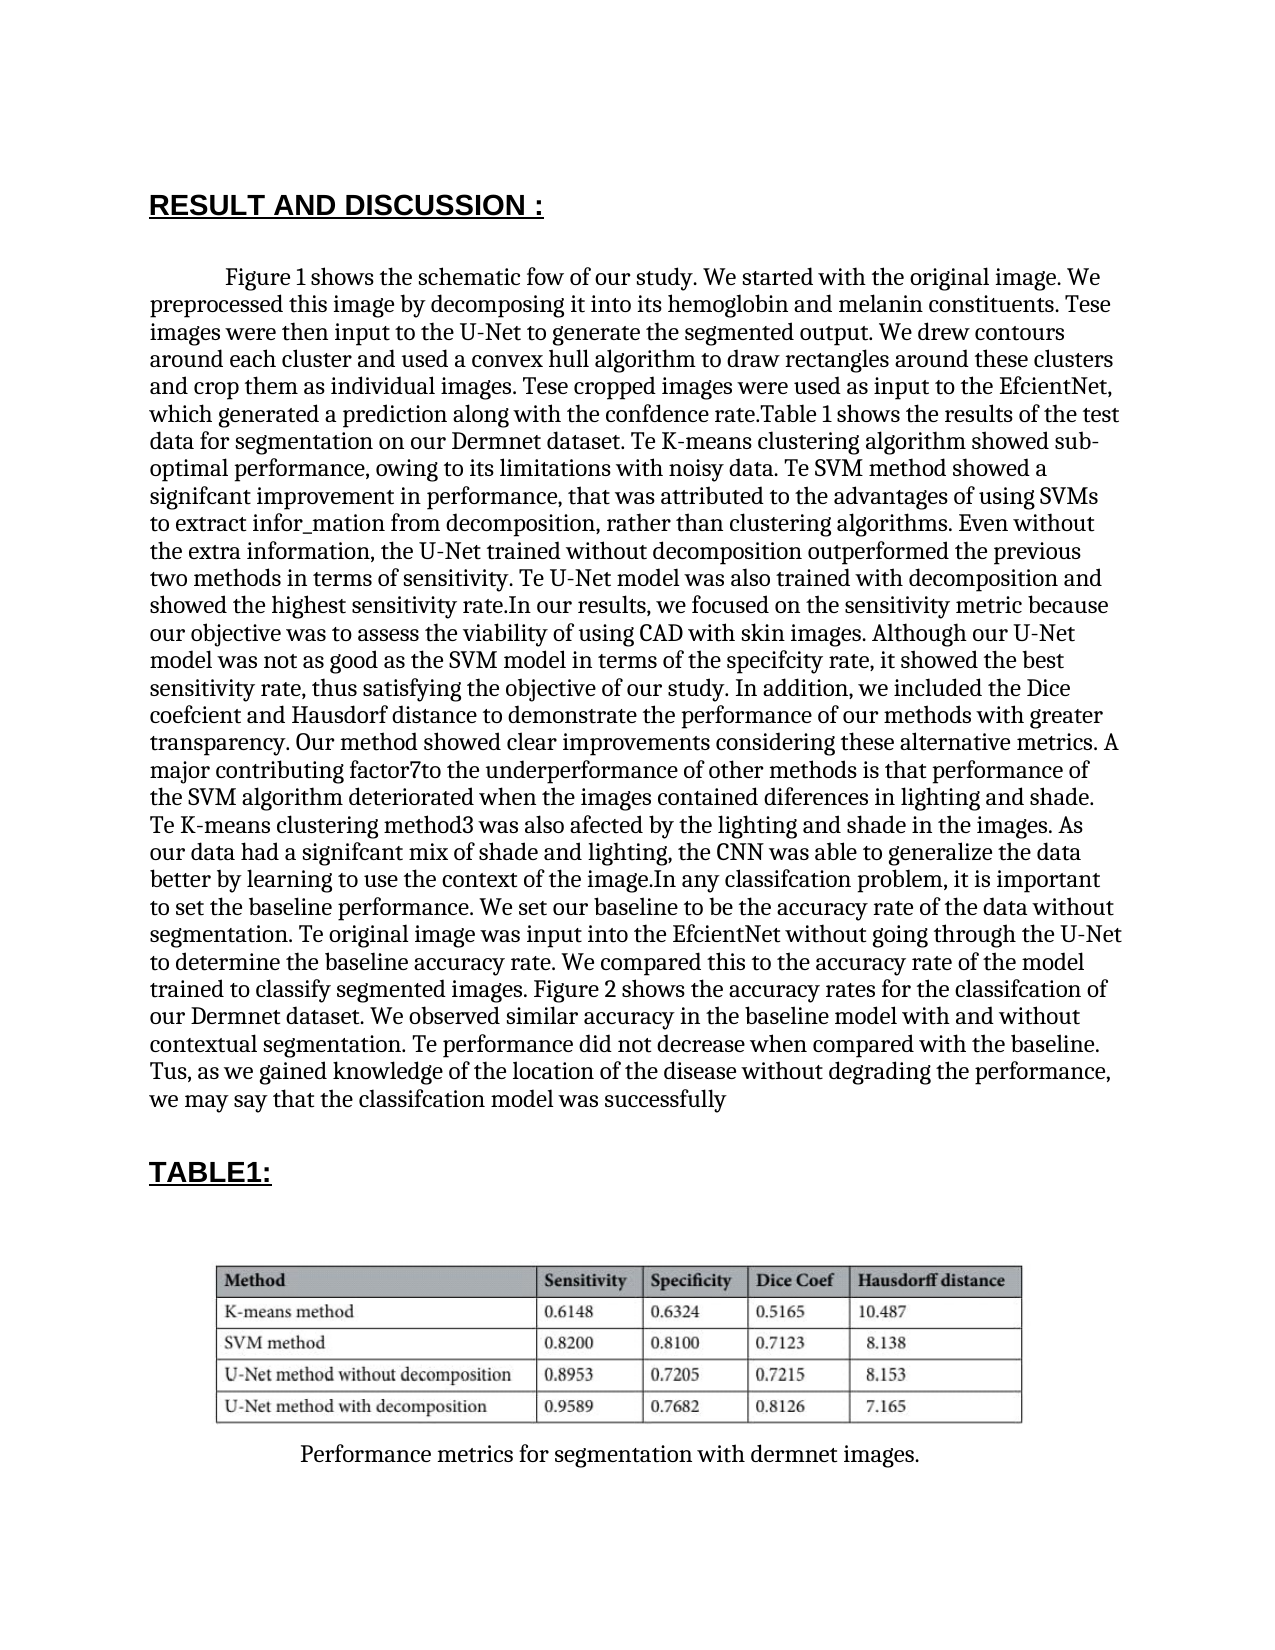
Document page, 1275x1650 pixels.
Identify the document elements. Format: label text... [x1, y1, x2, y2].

subtitle TABLE1: [148, 1155, 1126, 1188]
text Figure 1 shows the schematic fow of our study. We started with the original image. We preprocessed this image by decomposing it into its hemoglobin and melanin constituents. Tese images were then input to the U-Net to generate the segmented output. We drew contours around each cluster and used a convex hull algorithm to draw rectangles around these clusters and crop them as individual images. Tese cropped images were used as input to the EfcientNet, which generated a prediction along with the confdence rate.Table 1 shows the results of the test data for segmentation on our Dermnet dataset. Te K-means clustering algorithm showed sub-optimal performance, owing to its limitations with noisy data. Te SVM method showed a signifcant improvement in performance, that was attributed to the advantages of using SVMs to extract infor_mation from decomposition, rather than clustering algorithms. Even without the extra information, the U-Net trained without decomposition outperformed the previous two methods in terms of sensitivity. Te U-Net model was also trained with decomposition and showed the highest sensitivity rate.In our results, we focused on the sensitivity metric because our objective was to assess the viability of using CAD with skin images. Although our U-Net model was not as good as the SVM model in terms of the specifcity rate, it showed the best sensitivity rate, thus satisfying the objective of our study. In addition, we included the Dice coefcient and Hausdorf distance to demonstrate the performance of our methods with greater transparency. Our method showed clear improvements considering these alternative metrics. A major contributing factor7to the underperformance of other methods is that performance of the SVM algorithm deteriorated when the images contained diferences in lighting and shade. Te K-means clustering method3 was also afected by the lighting and shade in the images. As our data had a signifcant mix of shade and lighting, the CNN was able to generalize the data better by learning to use the context of the image.In any classifcation problem, it is important to set the baseline performance. We set our baseline to be the accuracy rate of the data without segmentation. Te original image was input into the EfcientNet without going through the U-Net to determine the baseline accuracy rate. We compared this to the accuracy rate of the model trained to classify segmented images. Figure 2 shows the accuracy rates for the classifcation of our Dermnet dataset. We observed similar accuracy in the baseline model with and without contextual segmentation. Te performance did not decrease when compared with the baseline. Tus, as we gained knowledge of the location of the disease without degrading the performance, we may say that the classifcation model was successfully [148, 264, 1124, 1113]
picture [160, 1227, 1046, 1441]
text Performance metrics for segmentation with dermnet images. [148, 1441, 1124, 1468]
subtitle RESULT AND DISCUSSION : [148, 188, 1126, 222]
